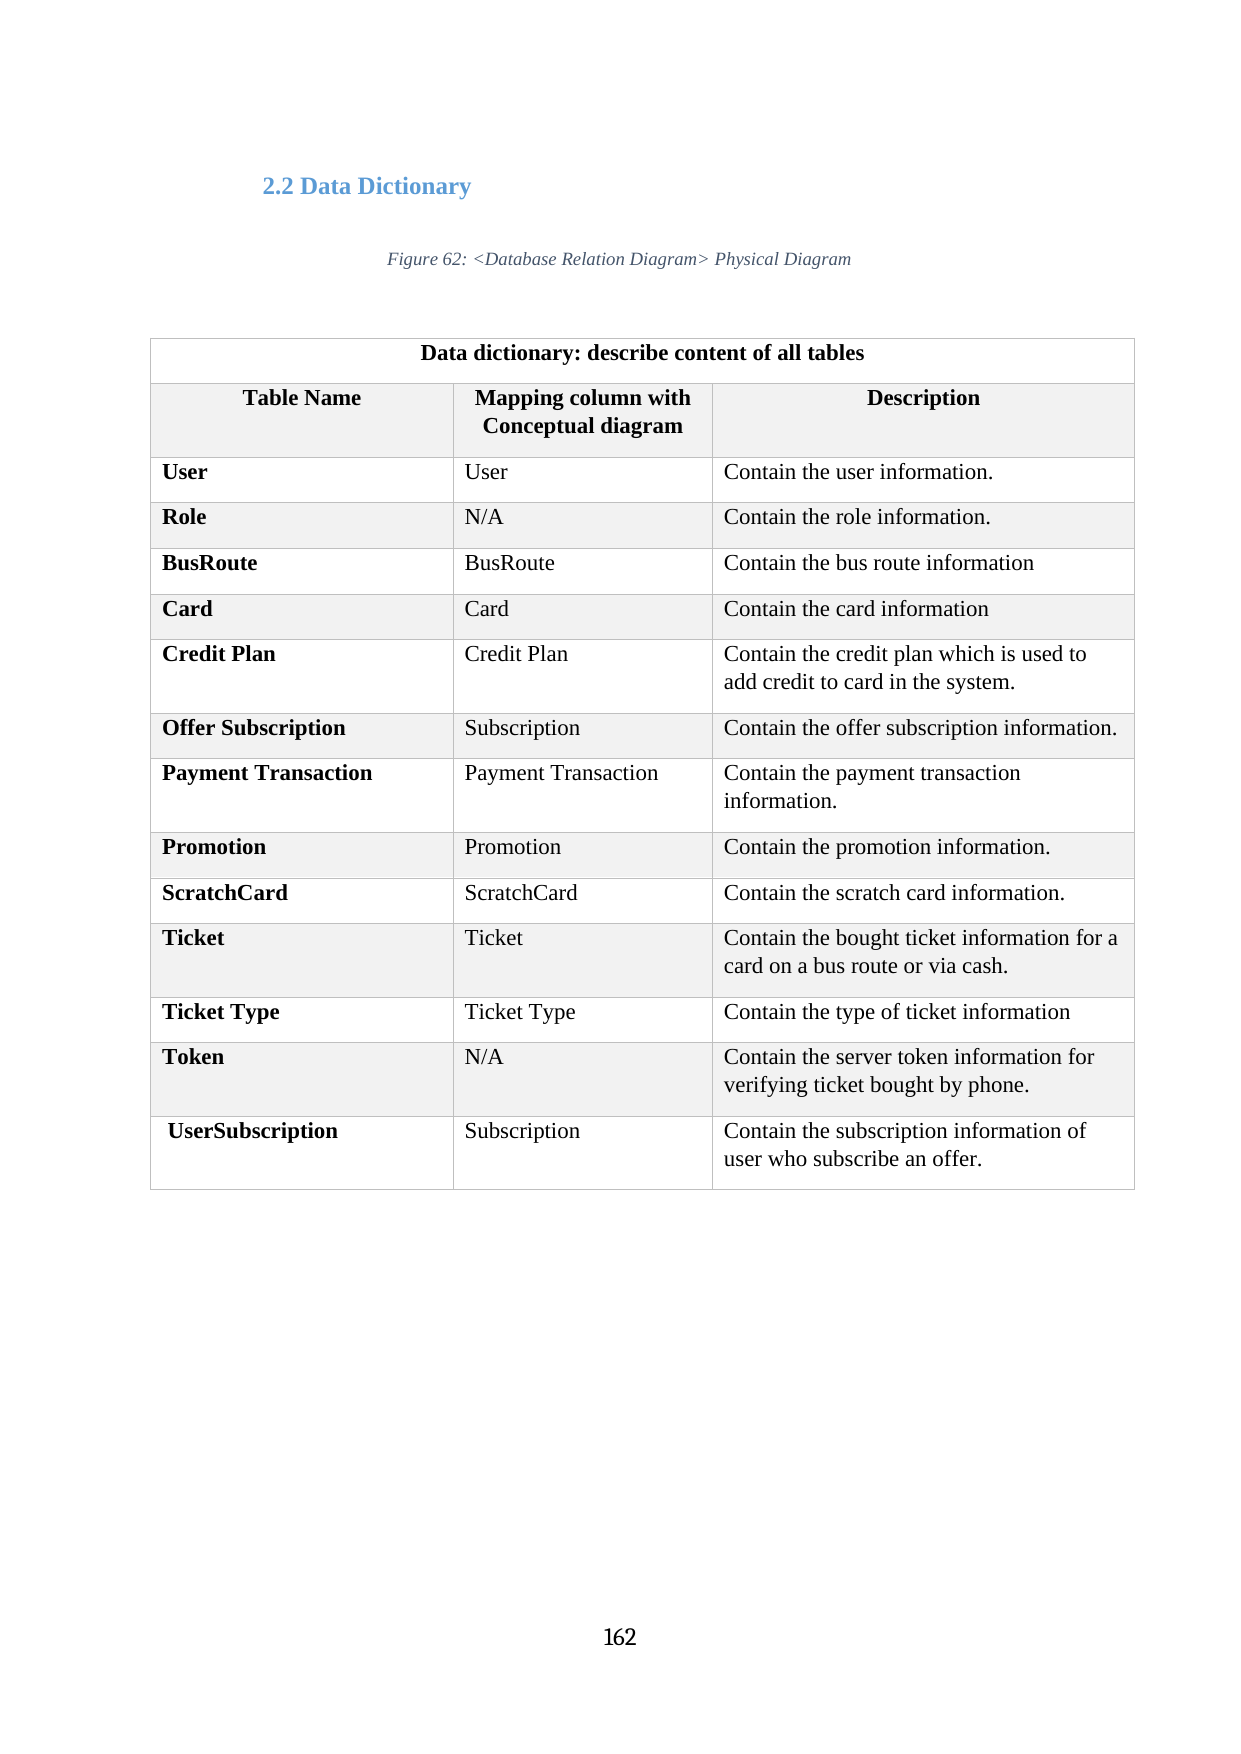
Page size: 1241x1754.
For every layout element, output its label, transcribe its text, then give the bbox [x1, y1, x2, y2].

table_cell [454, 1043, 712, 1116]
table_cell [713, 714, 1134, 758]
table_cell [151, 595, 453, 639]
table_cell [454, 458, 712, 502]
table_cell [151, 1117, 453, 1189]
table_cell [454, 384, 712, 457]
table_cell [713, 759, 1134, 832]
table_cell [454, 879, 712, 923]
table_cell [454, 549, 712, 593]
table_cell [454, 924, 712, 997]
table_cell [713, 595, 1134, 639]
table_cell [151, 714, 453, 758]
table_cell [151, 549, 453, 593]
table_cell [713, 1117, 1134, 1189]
subtitle Data Dictionary [262, 171, 1090, 199]
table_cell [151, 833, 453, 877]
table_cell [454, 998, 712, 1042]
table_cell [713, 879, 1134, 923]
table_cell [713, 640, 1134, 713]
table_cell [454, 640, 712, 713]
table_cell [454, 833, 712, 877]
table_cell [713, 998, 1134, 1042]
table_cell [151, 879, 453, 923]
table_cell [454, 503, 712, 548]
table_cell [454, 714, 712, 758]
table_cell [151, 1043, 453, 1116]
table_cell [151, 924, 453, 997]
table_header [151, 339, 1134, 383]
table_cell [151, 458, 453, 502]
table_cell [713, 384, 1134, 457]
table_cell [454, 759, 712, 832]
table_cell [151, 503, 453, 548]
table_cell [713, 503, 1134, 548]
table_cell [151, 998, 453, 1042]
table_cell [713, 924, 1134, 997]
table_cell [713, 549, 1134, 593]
text Figure 62: <Database Relation Diagram> Physical Diagram [150, 248, 1090, 269]
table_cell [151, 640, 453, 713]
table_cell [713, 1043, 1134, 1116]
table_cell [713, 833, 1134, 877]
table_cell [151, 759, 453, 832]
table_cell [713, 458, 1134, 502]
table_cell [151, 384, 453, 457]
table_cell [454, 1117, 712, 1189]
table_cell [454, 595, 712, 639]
